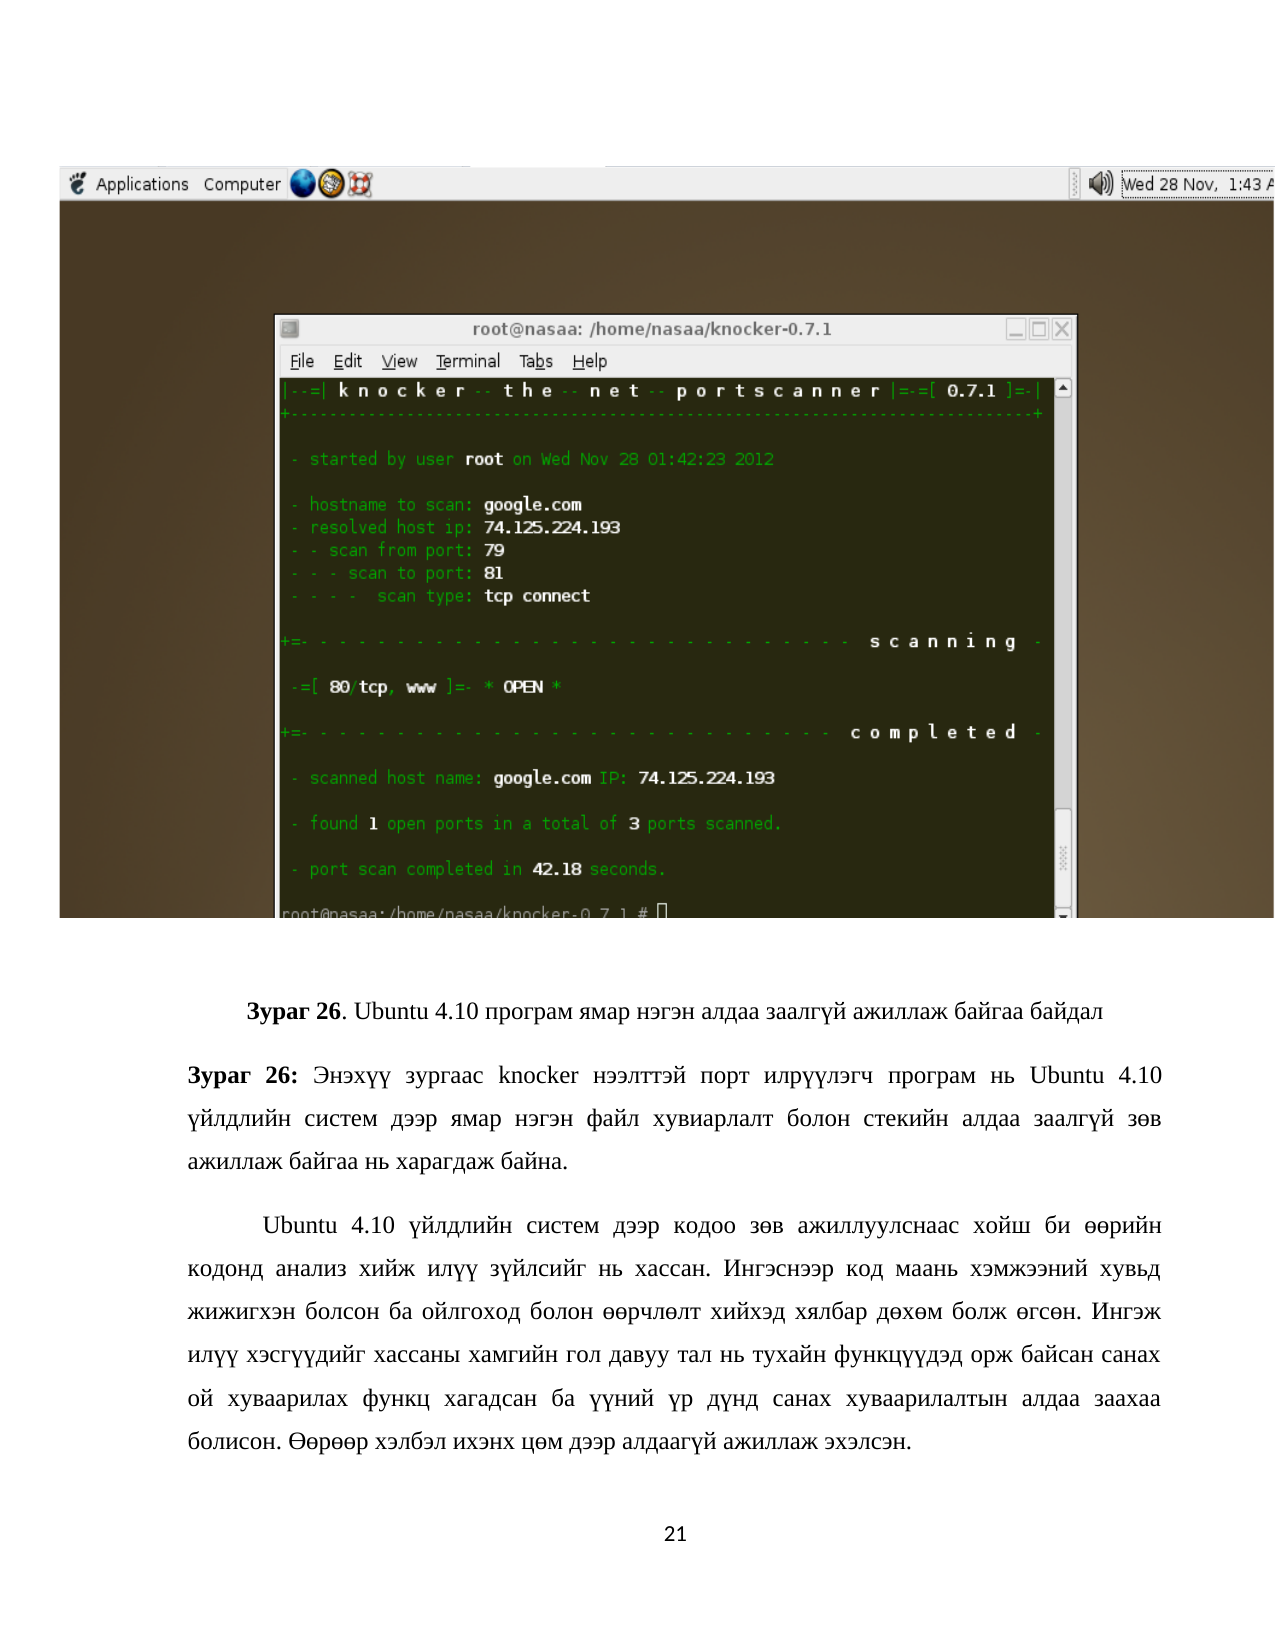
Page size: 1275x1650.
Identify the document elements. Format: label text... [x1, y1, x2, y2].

text Зураг 26: Энэхүү зургаас knocker нээлттэй порт илрүүлэгч програм нь Ubuntu 4.10 үйлдлийн систем дээр ямар нэгэн файл хувиарлалт болон стекийн алдаа заалгүй зөв ажиллаж байгаа нь харагдаж байна. [187, 1060, 1162, 1175]
text Зураг 26. Ubuntu 4.10 програм ямар нэгэн алдаа заалгүй ажиллаж байгаа байдал [187, 996, 1162, 1025]
text Ubuntu 4.10 үйлдлийн систем дээр кодоо зөв ажиллуулснаас хойш би өөрийн кодонд анализ хийж илүү зүйлсийг нь хассан. Ингэснээр код маань хэмжээний хувьд жижигхэн болсон ба ойлгоход болон өөрчлөлт хийхэд хялбар дөхөм болж өгсөн. Ингэж илүү хэсгүүдийг хассаны хамгийн гол давуу тал нь тухайн функцүүдэд орж байсан санах ой хуваарилах функц хагадсан ба үүний үр дүнд санах хуваарилалтын алдаа заахаа болисон. Өөрөөр хэлбэл ихэнх цөм дээр алдаагүй ажиллаж эхэлсэн. [187, 1210, 1162, 1454]
picture [59, 166, 1275, 918]
